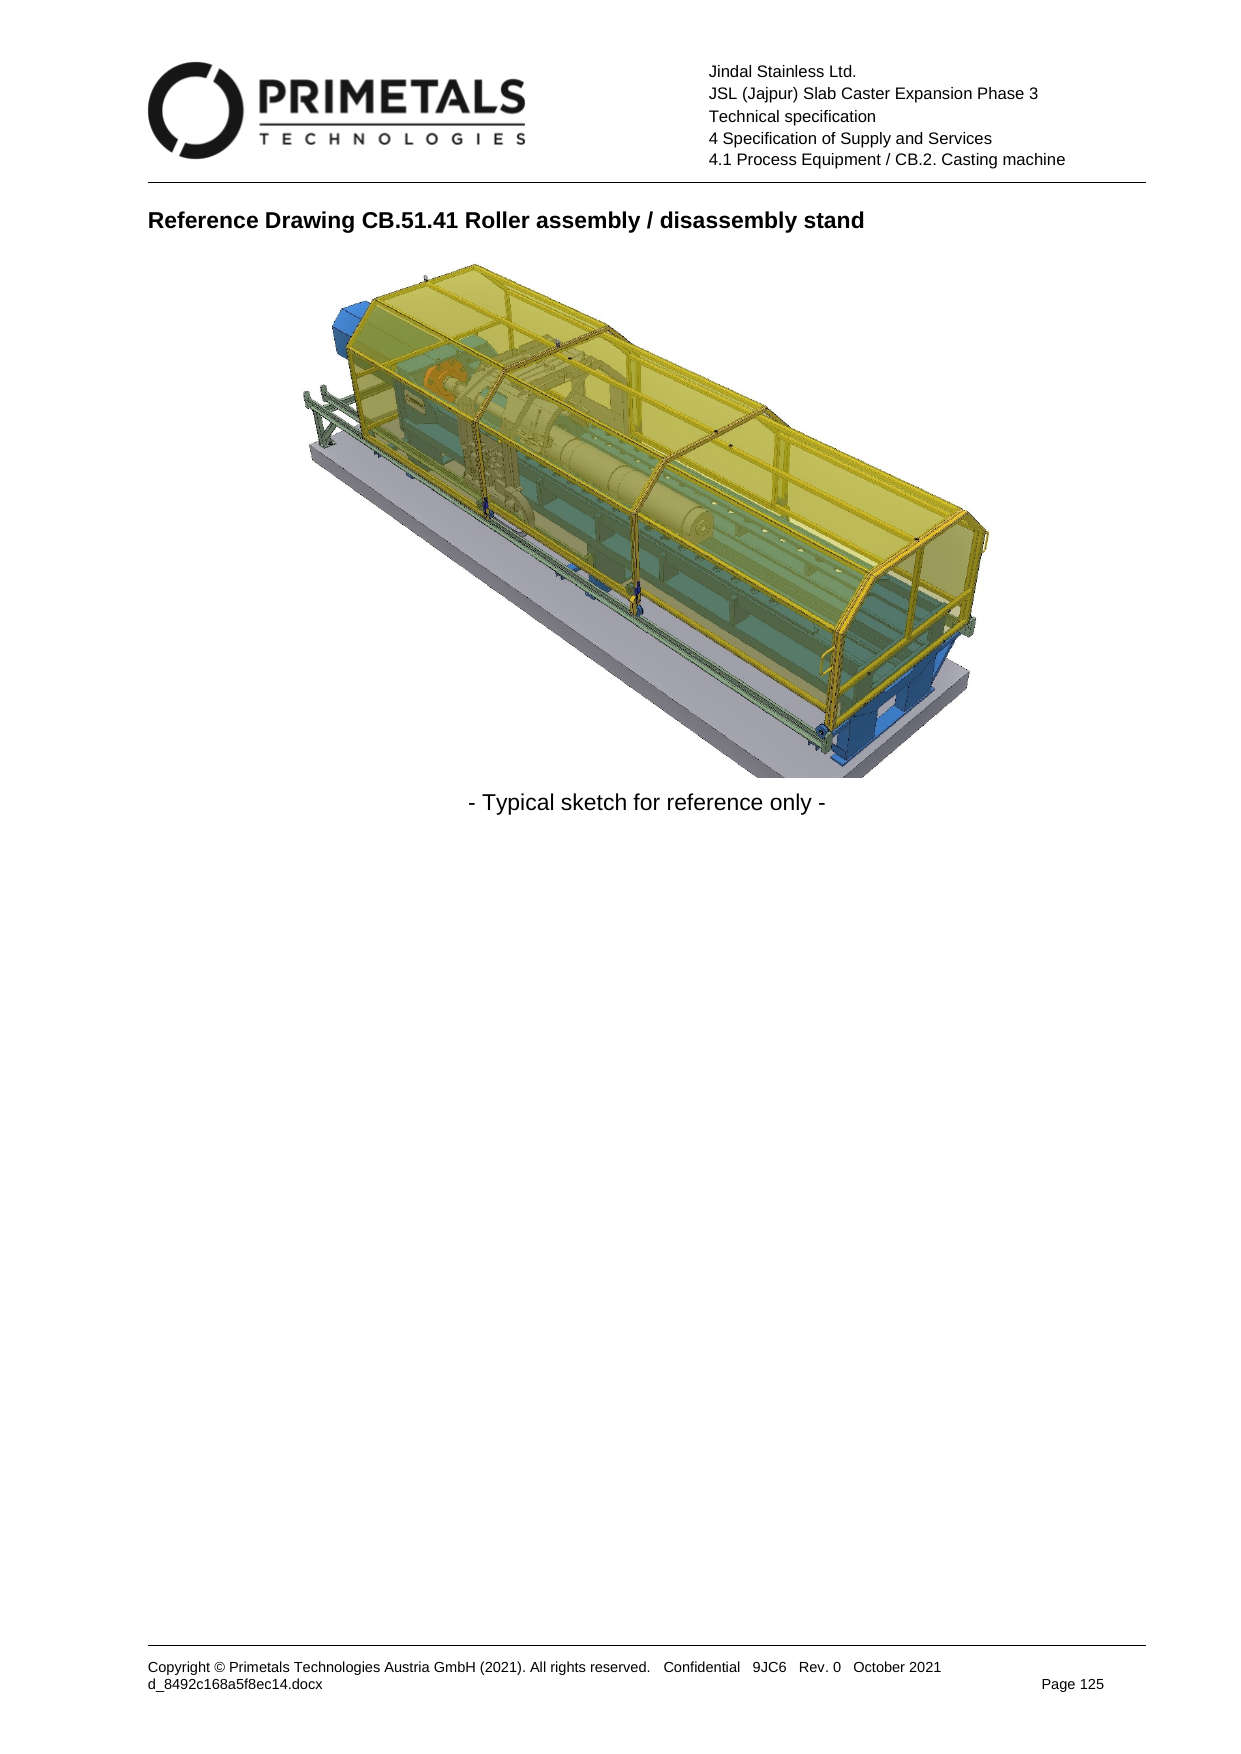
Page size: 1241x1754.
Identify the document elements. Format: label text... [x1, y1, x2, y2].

subtitle Reference Drawing CB.51.41 Roller assembly / disassembly stand [148, 207, 1146, 233]
picture [147, 61, 526, 160]
picture [297, 257, 997, 778]
text - Typical sketch for reference only - [148, 789, 1146, 815]
